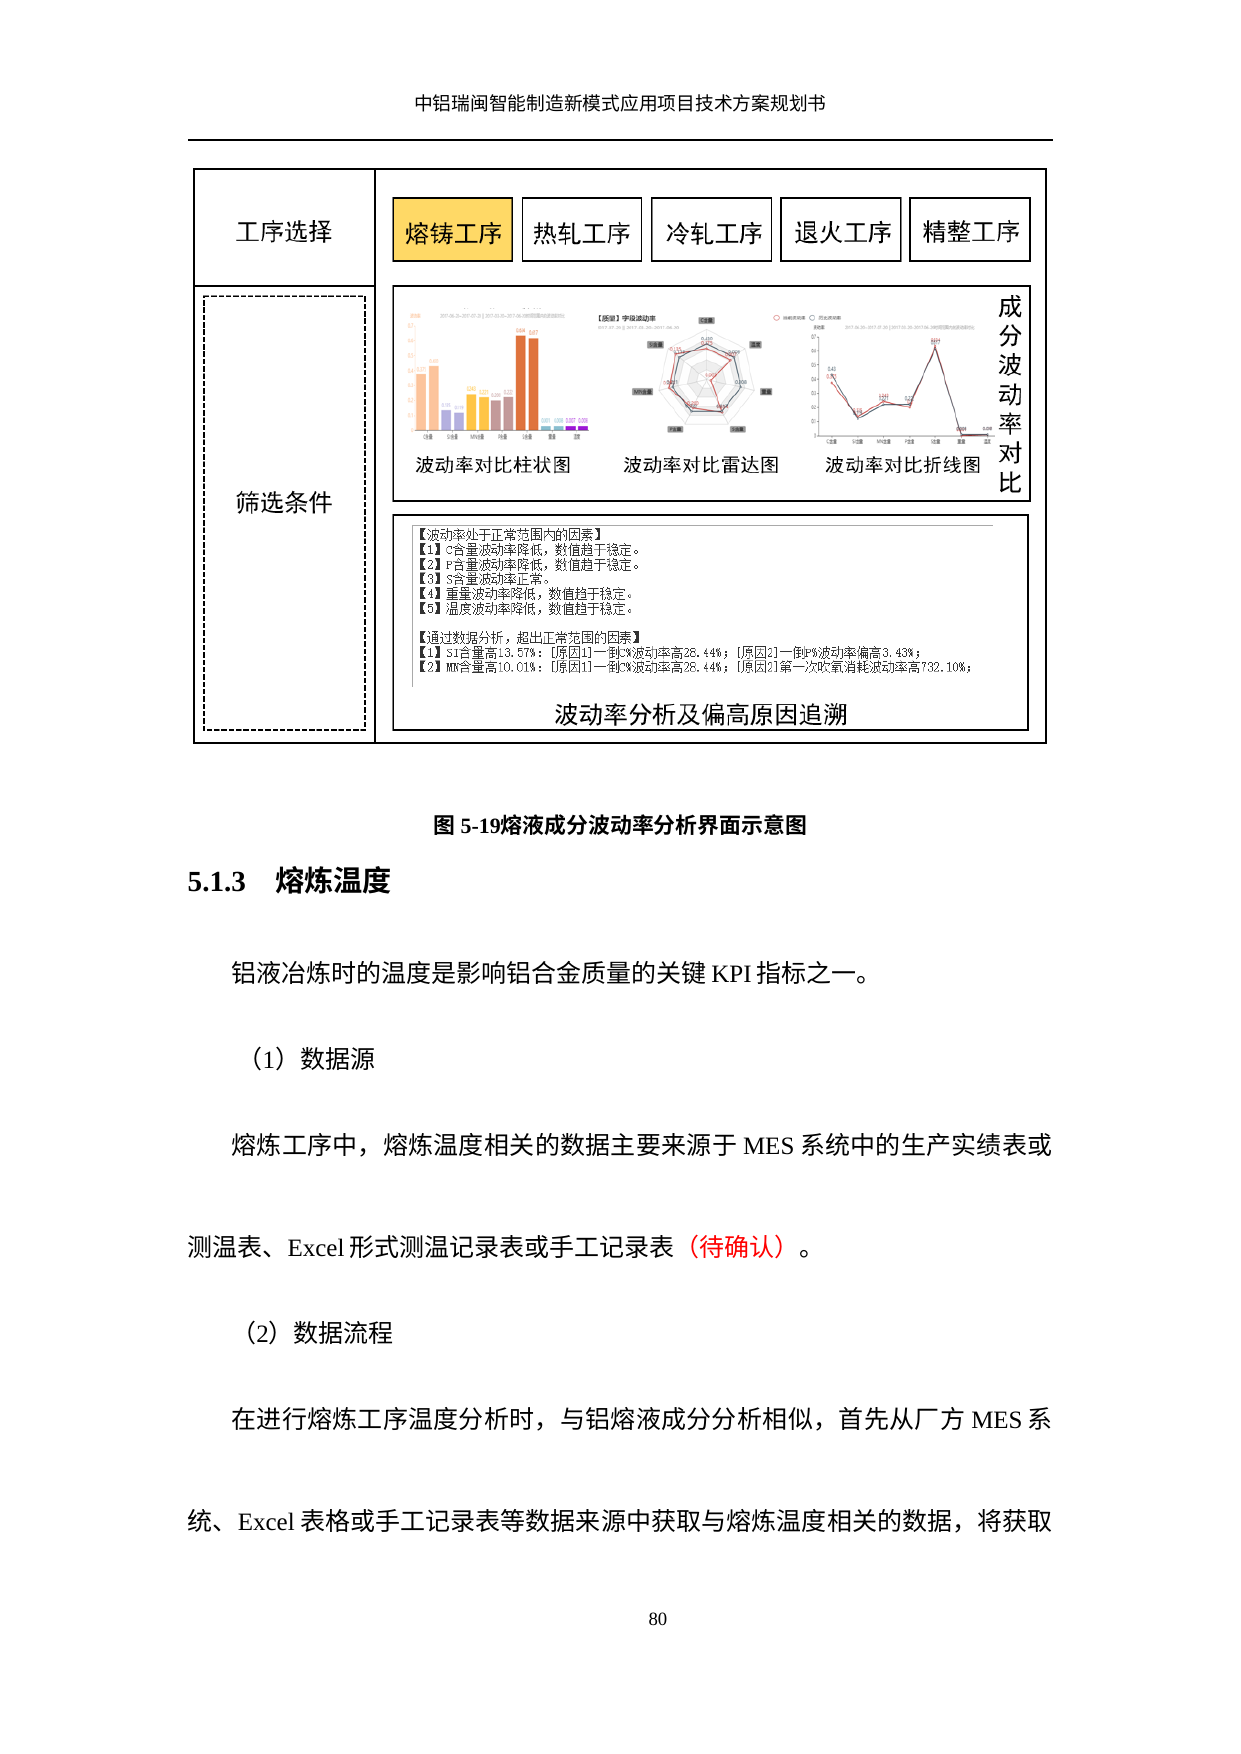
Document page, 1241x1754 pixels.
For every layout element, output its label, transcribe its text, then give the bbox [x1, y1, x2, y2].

subtitle 熔炼温度 [187, 857, 1053, 900]
text （2）数据流程 [187, 1298, 1053, 1366]
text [187, 1384, 1053, 1554]
text （1）数据源 [187, 1024, 1053, 1092]
picture [187, 163, 1053, 749]
text 熔炼工序中，熔炼温度相关的数据主要来源于MES系统中的生产实绩表或测温表、Excel形式测温记录表或手工记录表（待确认）。 [187, 1110, 1053, 1280]
text 铝液冶炼时的温度是影响铝合金质量的关键KPI指标之一。 [187, 938, 1053, 1006]
